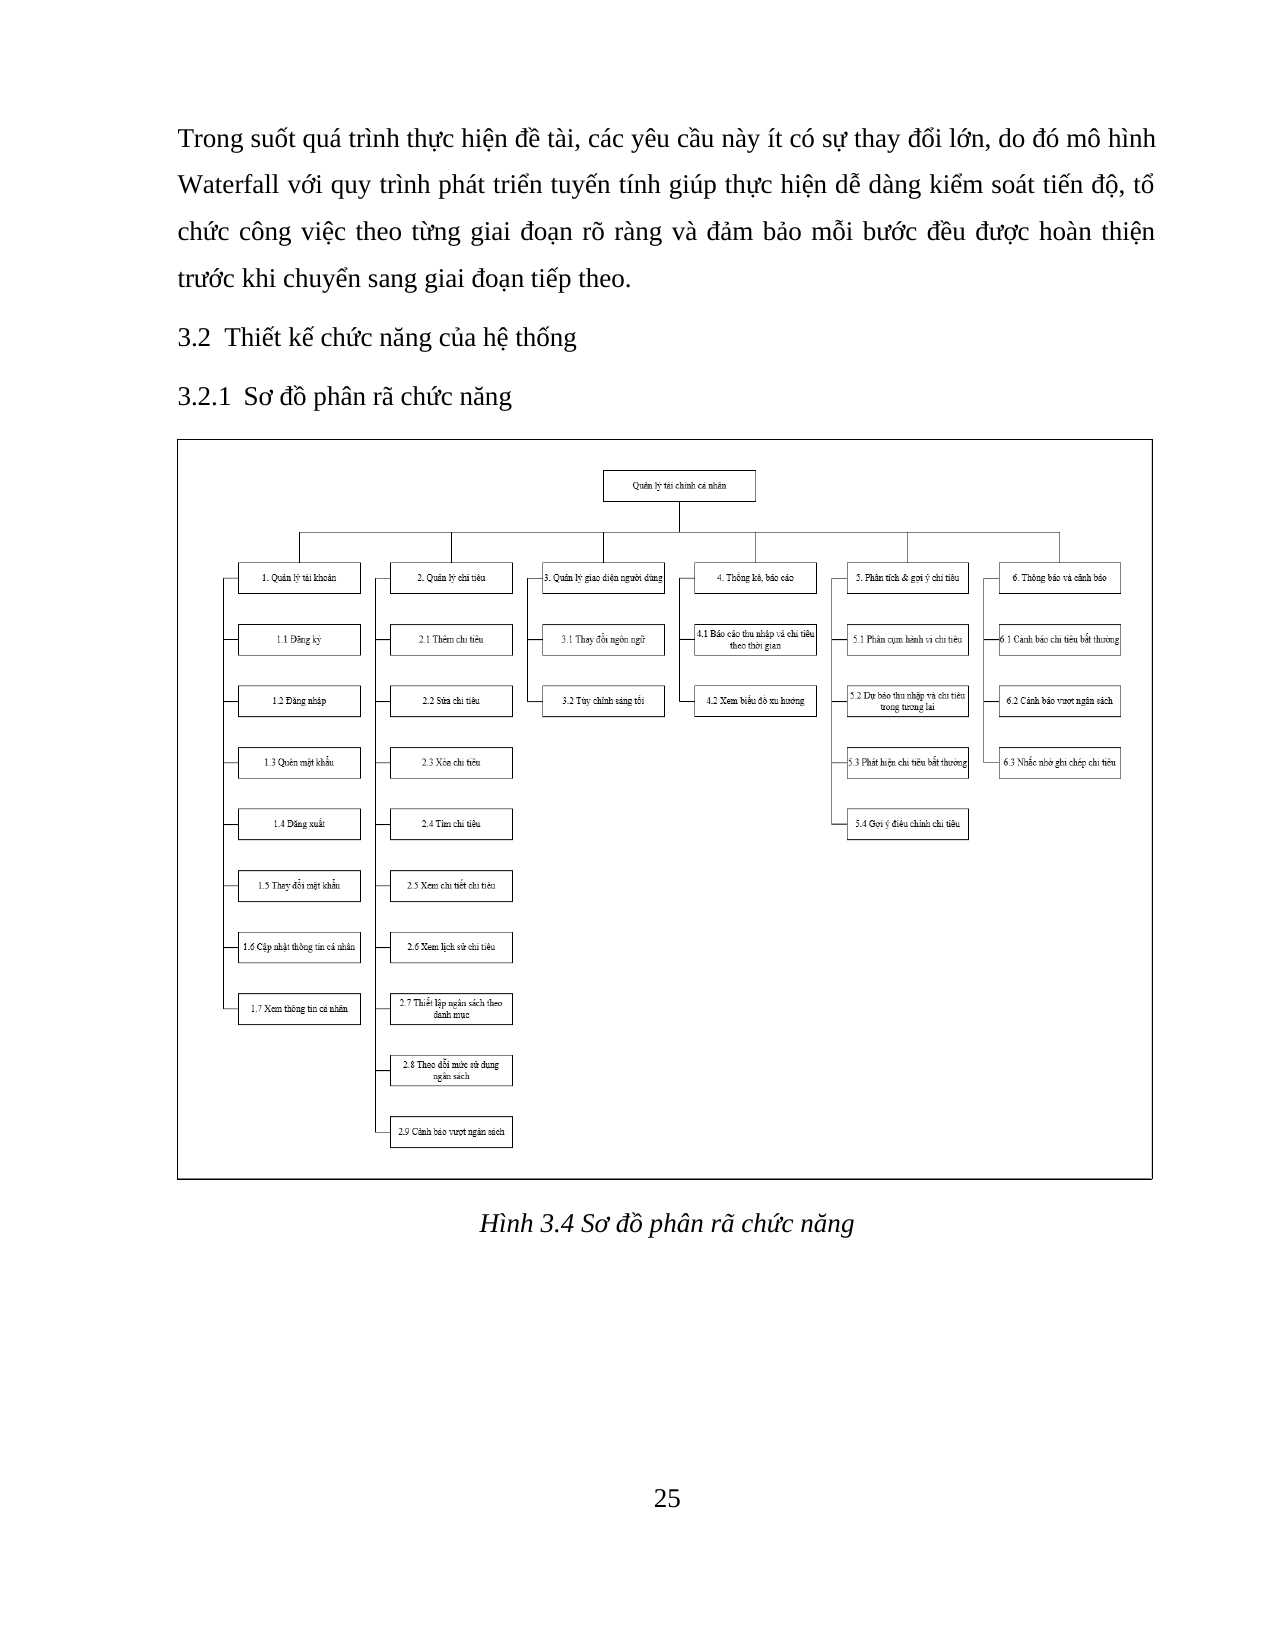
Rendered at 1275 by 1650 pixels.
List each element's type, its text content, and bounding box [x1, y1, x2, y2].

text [177, 122, 1157, 293]
picture [178, 440, 1152, 1179]
subtitle Sơ đồ phân rã chức năng [177, 380, 1157, 411]
subtitle Thiết kế chức năng của hệ thống [177, 321, 1157, 352]
